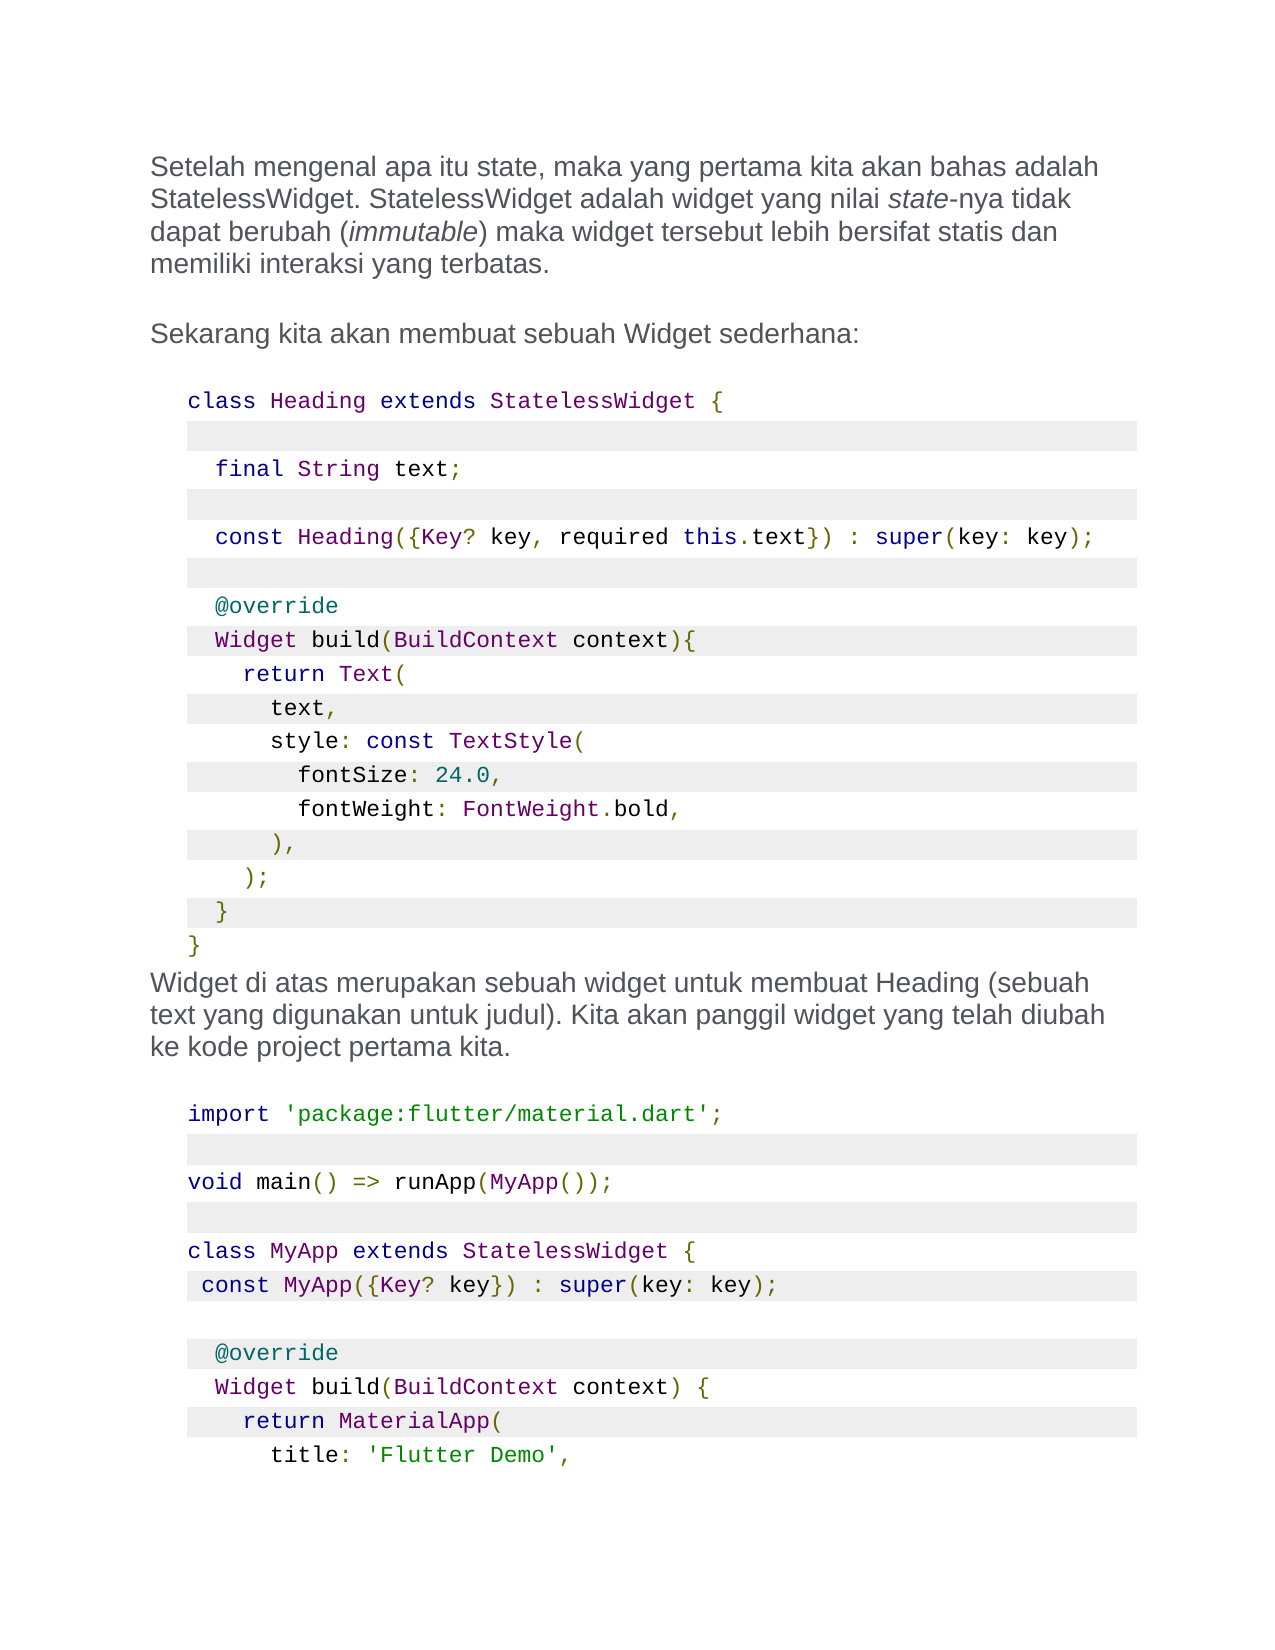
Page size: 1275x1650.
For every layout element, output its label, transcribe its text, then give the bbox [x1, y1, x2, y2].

text Sekarang kita akan membuat sebuah Widget sederhana: [150, 317, 1125, 349]
list } [187, 898, 1137, 928]
list final String text; [187, 455, 1137, 485]
list ), [187, 830, 1137, 860]
list title: 'Flutter Demo', [187, 1441, 1137, 1471]
text Widget di atas merupakan sebuah widget untuk membuat Heading (sebuah text yang digunakan untuk judul). Kita akan panggil widget yang telah diubah ke kode project pertama kita. [150, 966, 1125, 1063]
list style: const TextStyle( [187, 728, 1137, 758]
list @override [187, 1339, 1137, 1369]
list const Heading({Key? key, required this.text}) : super(key: key); [187, 524, 1137, 554]
list fontWeight: FontWeight.bold, [187, 796, 1137, 826]
list @override [187, 592, 1137, 622]
list class MyApp extends StatelessWidget { [187, 1237, 1137, 1267]
list Widget build(BuildContext context) { [187, 1373, 1137, 1403]
text Setelah mengenal apa itu state, maka yang pertama kita akan bahas adalah StatelessWidget. StatelessWidget adalah widget yang nilai state-nya tidak dapat berubah (immutable) maka widget tersebut lebih bersifat statis dan memiliki interaksi yang terbatas. [150, 150, 1125, 279]
list import 'package:flutter/material.dart'; [187, 1100, 1137, 1130]
list Widget build(BuildContext context){ [187, 626, 1137, 656]
list ); [187, 864, 1137, 894]
list void main() => runApp(MyApp()); [187, 1168, 1137, 1199]
list const MyApp({Key? key}) : super(key: key); [187, 1271, 1137, 1301]
list return Text( [187, 660, 1137, 690]
list } [187, 932, 1137, 962]
list class Heading extends StatelessWidget { [187, 387, 1137, 417]
list text, [187, 694, 1137, 724]
list fontSize: 24.0, [187, 762, 1137, 792]
list return MaterialApp( [187, 1407, 1137, 1437]
